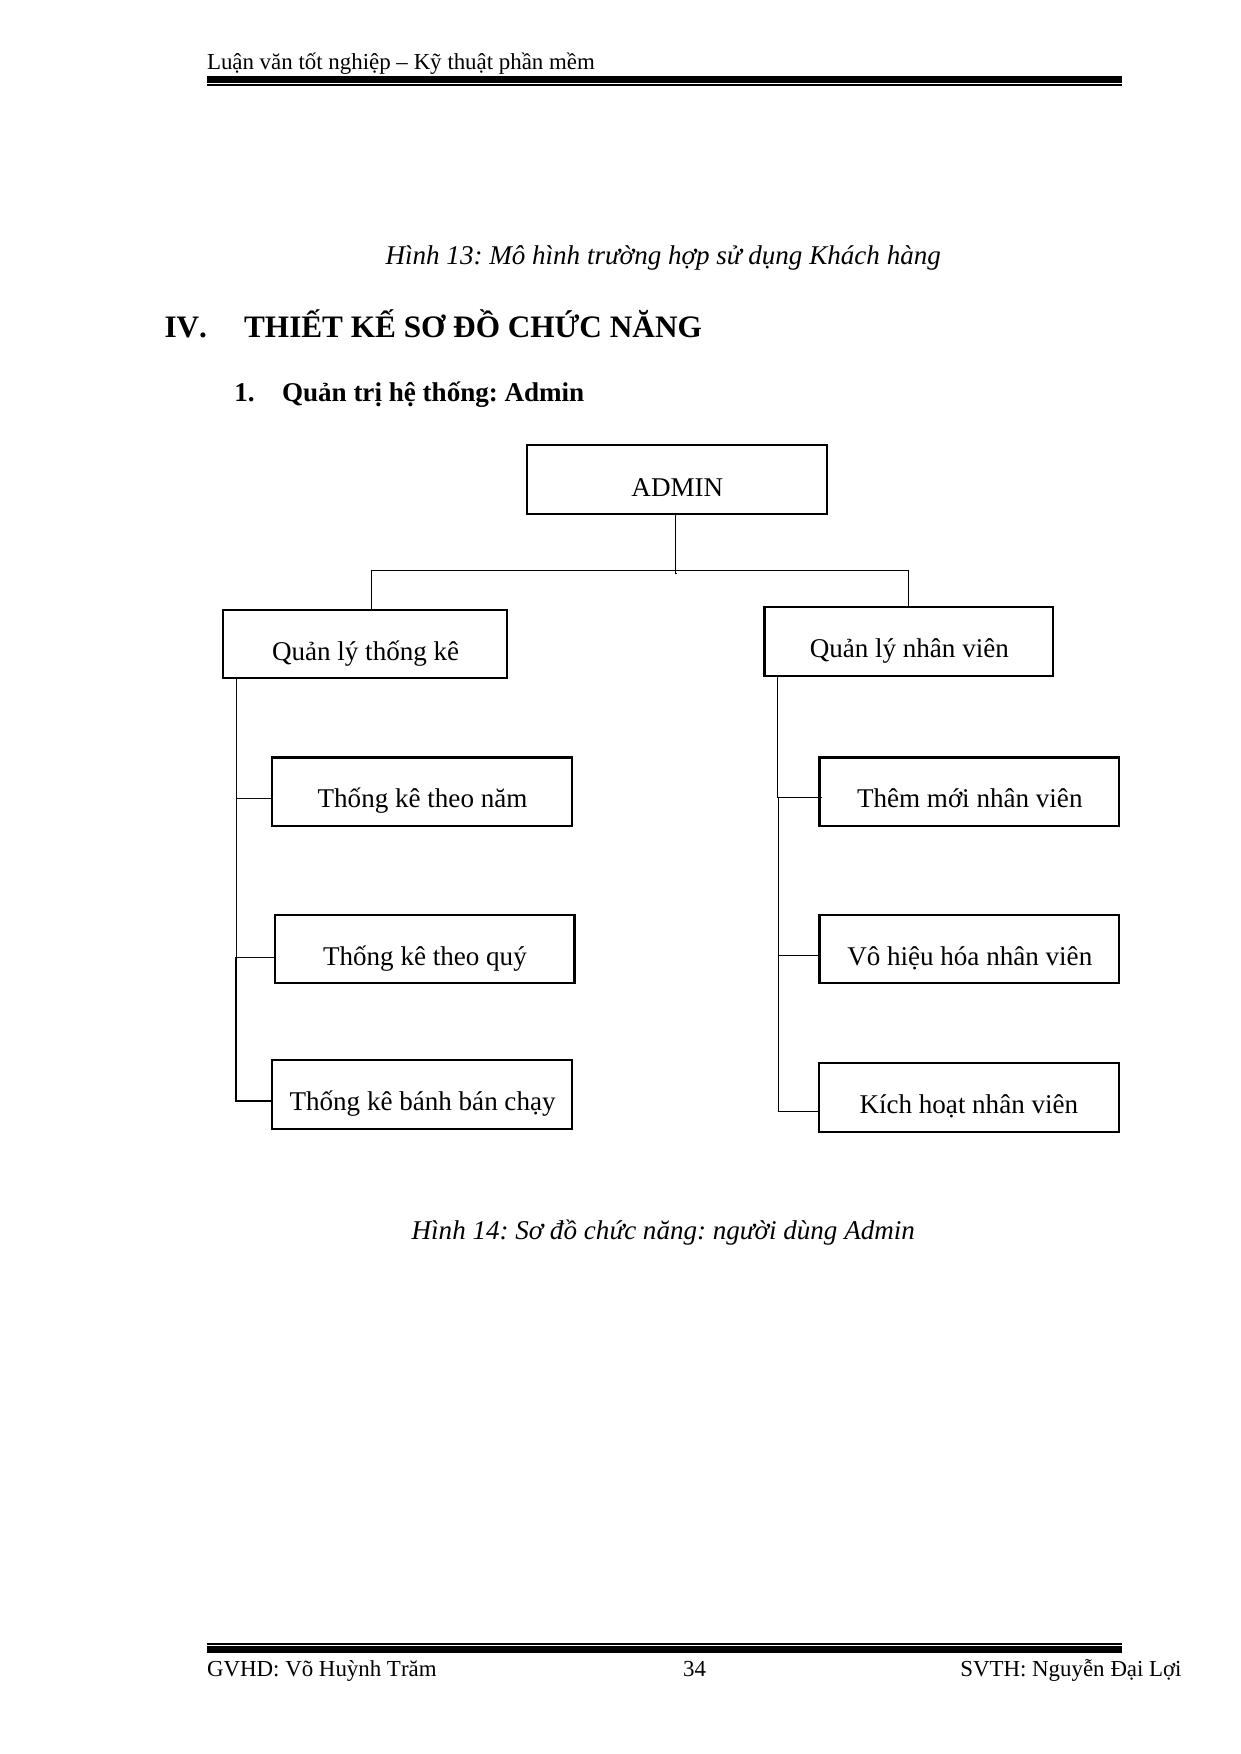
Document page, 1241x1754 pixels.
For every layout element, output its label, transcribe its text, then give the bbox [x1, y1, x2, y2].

text Hình 14: Sơ đồ chức năng: người dùng Admin [207, 1214, 1122, 1245]
subtitle THIẾT KẾ SƠ ĐỒ CHỨC NĂNG [207, 308, 1122, 344]
text Hình 13: Mô hình trường hợp sử dụng Khách hàng [207, 239, 1122, 271]
subtitle Quản trị hệ thống: Admin [244, 376, 1122, 407]
